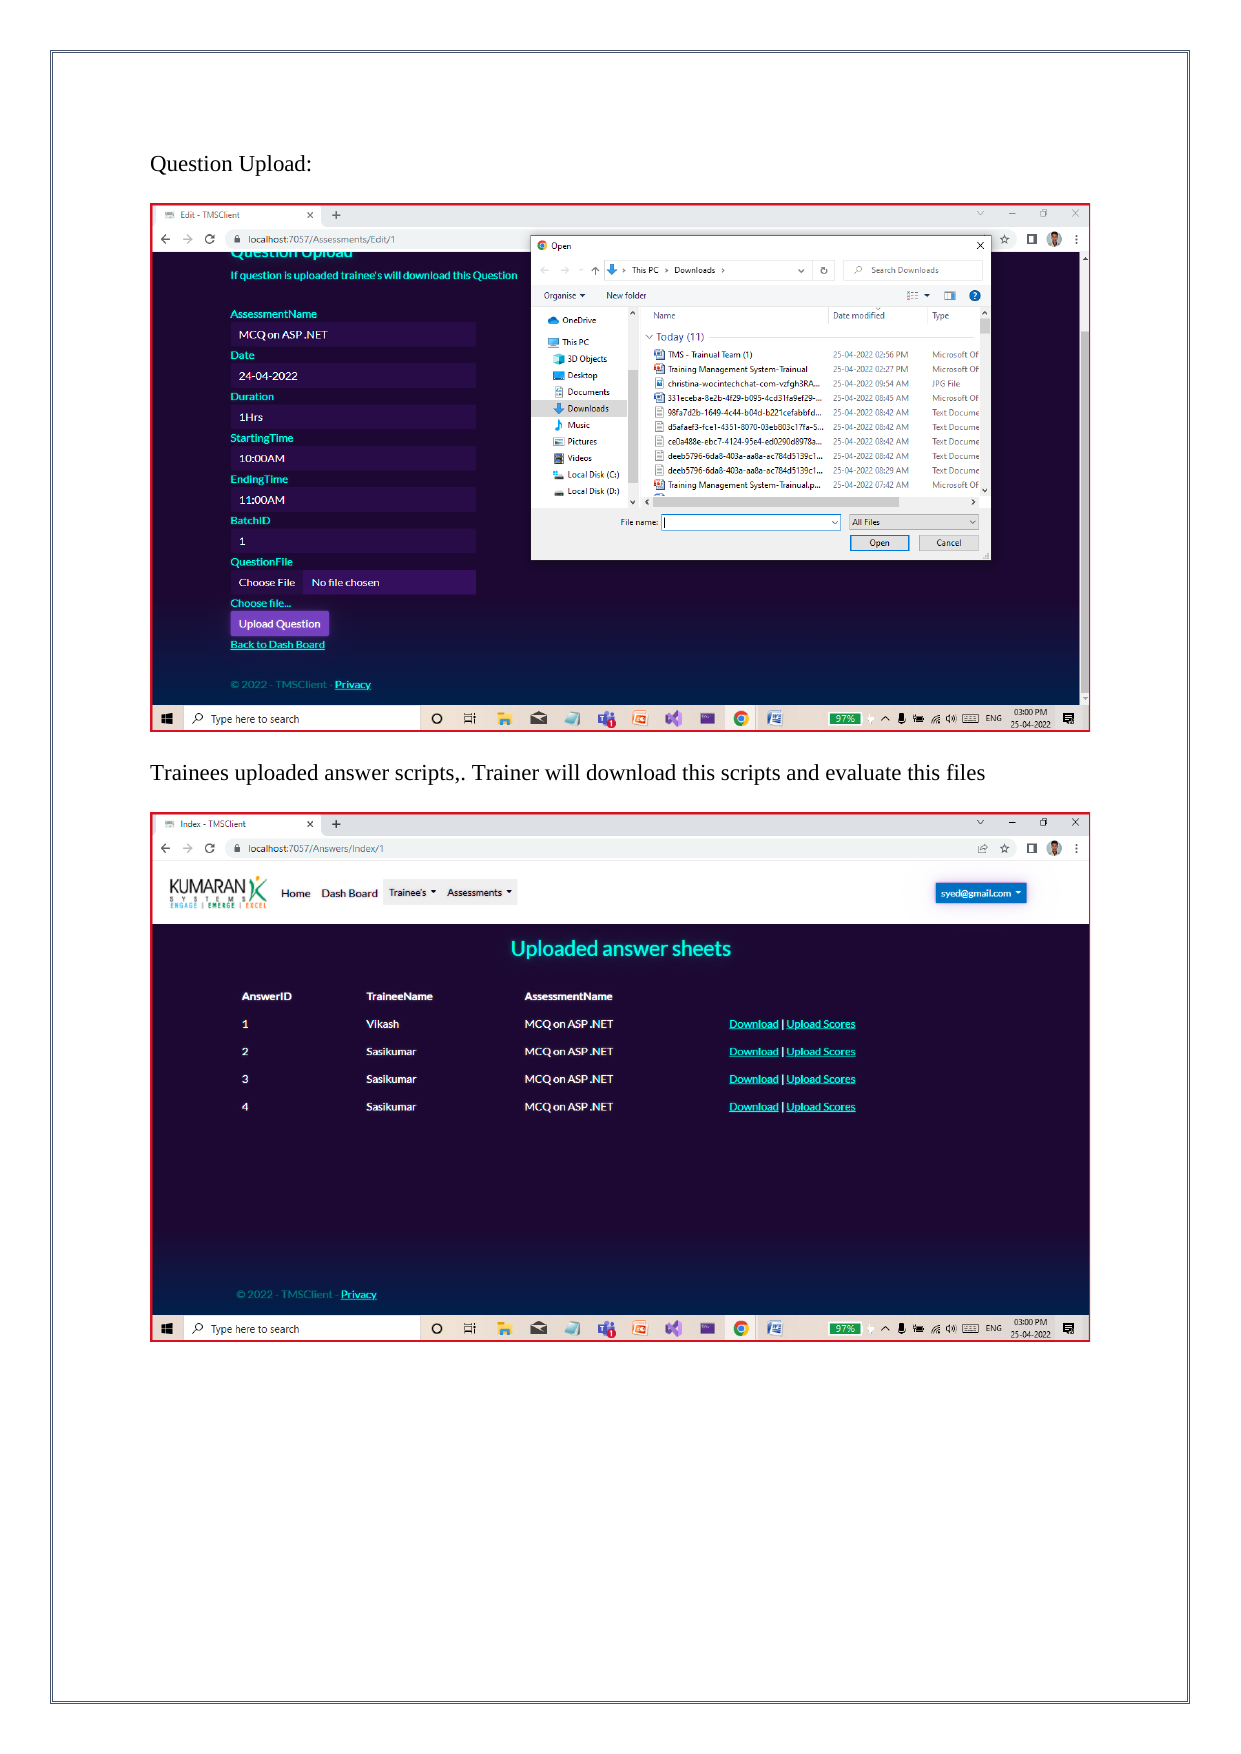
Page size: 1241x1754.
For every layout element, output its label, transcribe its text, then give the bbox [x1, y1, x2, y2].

picture [150, 203, 1091, 732]
text Question Upload: [150, 150, 1090, 176]
text Trainees uploaded answer scripts,. Trainer will download this scripts and evaluate this files [150, 759, 1090, 786]
picture [150, 812, 1091, 1342]
